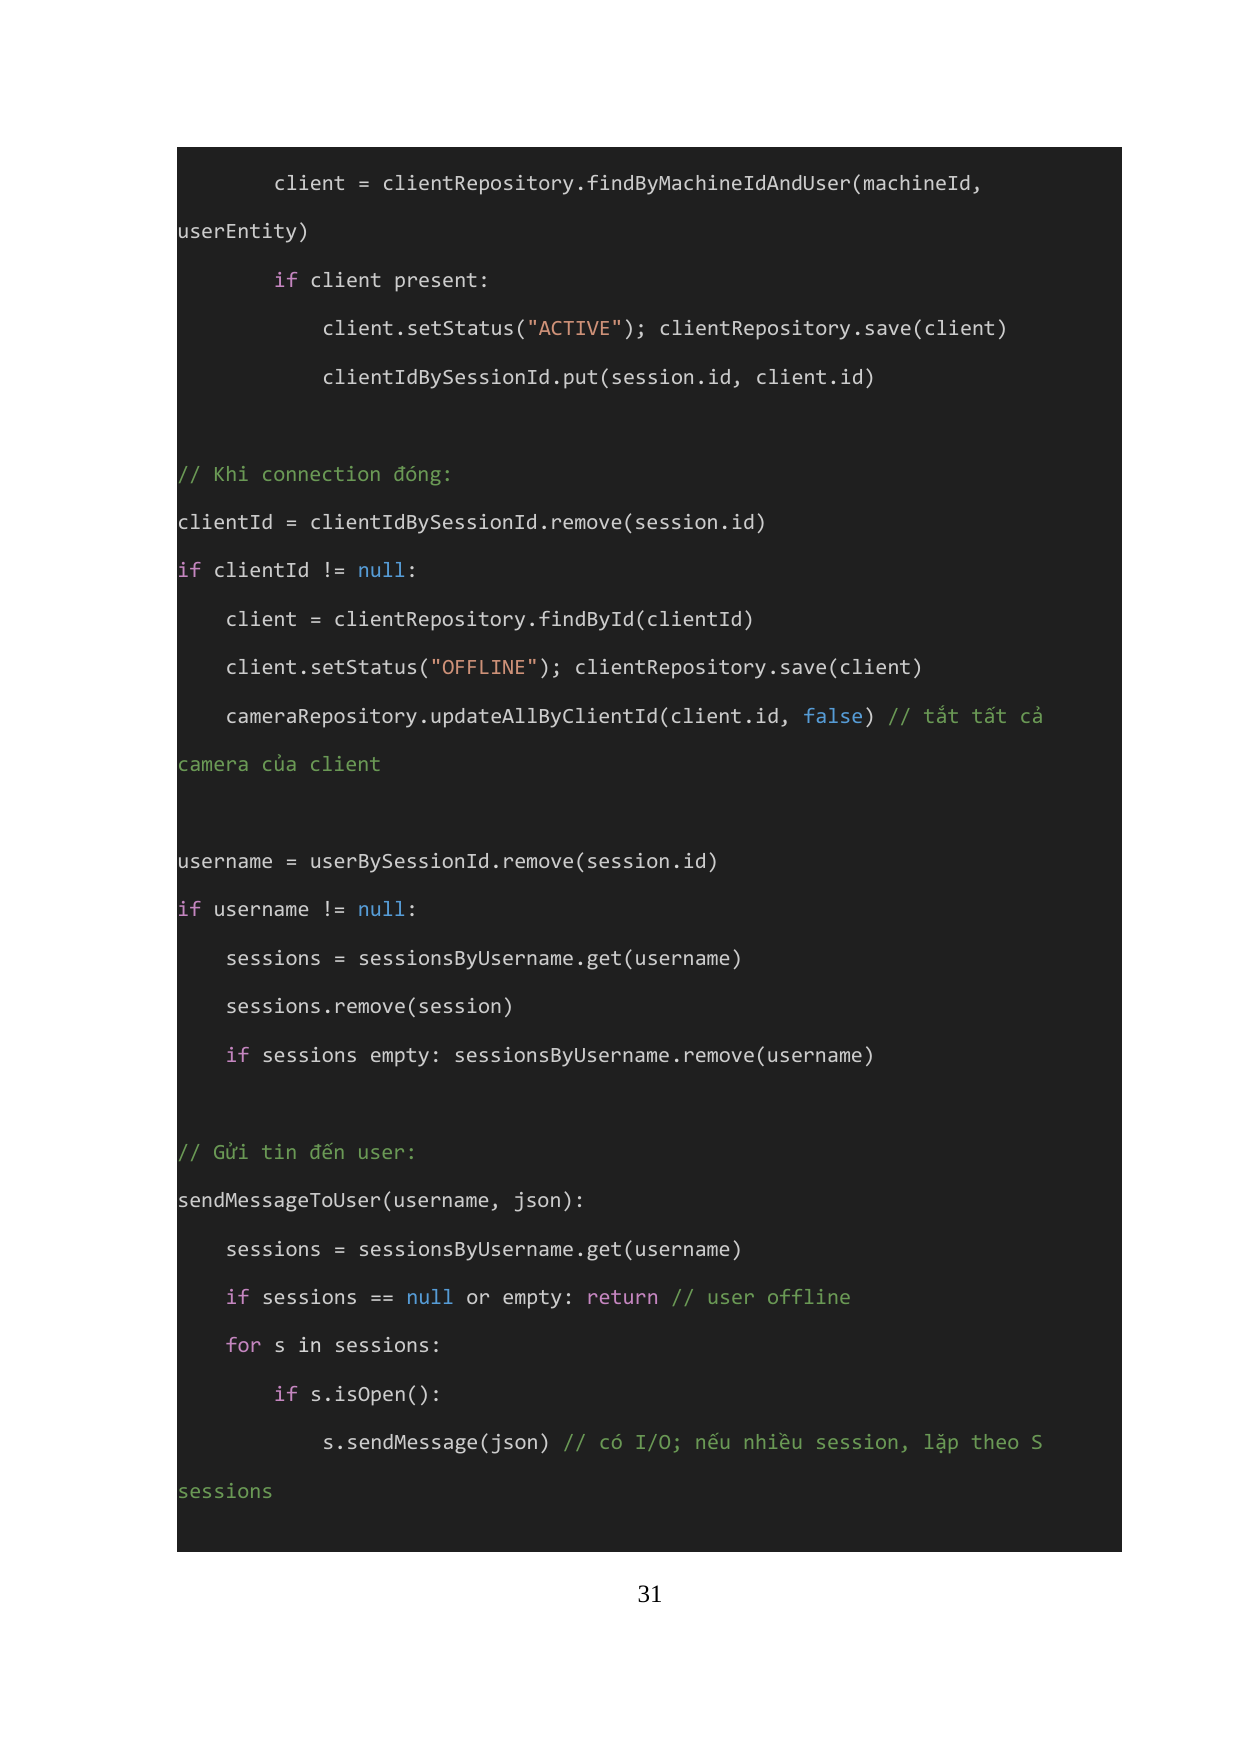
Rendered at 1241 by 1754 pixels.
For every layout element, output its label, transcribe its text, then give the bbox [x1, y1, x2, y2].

text sessions.remove(session) [177, 971, 1122, 1019]
text client.setStatus("OFFLINE"); clientRepository.save(client) [177, 632, 1122, 680]
text if sessions == null or empty: return // user offline [177, 1262, 1122, 1310]
text username = userBySessionId.remove(session.id) [177, 826, 1122, 874]
text if username != null: [177, 874, 1122, 922]
text s.sendMessage(json) // có I/O; nếu nhiều session, lặp theo S sessions [177, 1407, 1122, 1504]
text // Gửi tin đến user: [177, 1116, 1122, 1165]
text if s.isOpen(): [177, 1358, 1122, 1407]
text sessions = sessionsByUsername.get(username) [177, 922, 1122, 971]
text sessions = sessionsByUsername.get(username) [177, 1213, 1122, 1262]
text cameraRepository.updateAllByClientId(client.id, false) // tắt tất cả camera của client [177, 680, 1122, 777]
text if sessions empty: sessionsByUsername.remove(username) [177, 1019, 1122, 1068]
text client.setStatus("ACTIVE"); clientRepository.save(client) [177, 293, 1122, 341]
text client = clientRepository.findById(clientId) [177, 583, 1122, 632]
text sendMessageToUser(username, json): [177, 1165, 1122, 1213]
text client = clientRepository.findByMachineIdAndUser(machineId, userEntity) [177, 147, 1122, 244]
text if client present: [177, 244, 1122, 293]
text clientId = clientIdBySessionId.remove(session.id) [177, 487, 1122, 535]
text for s in sessions: [177, 1310, 1122, 1358]
text if clientId != null: [177, 535, 1122, 583]
text clientIdBySessionId.put(session.id, client.id) [177, 341, 1122, 390]
text // Khi connection đóng: [177, 438, 1122, 487]
